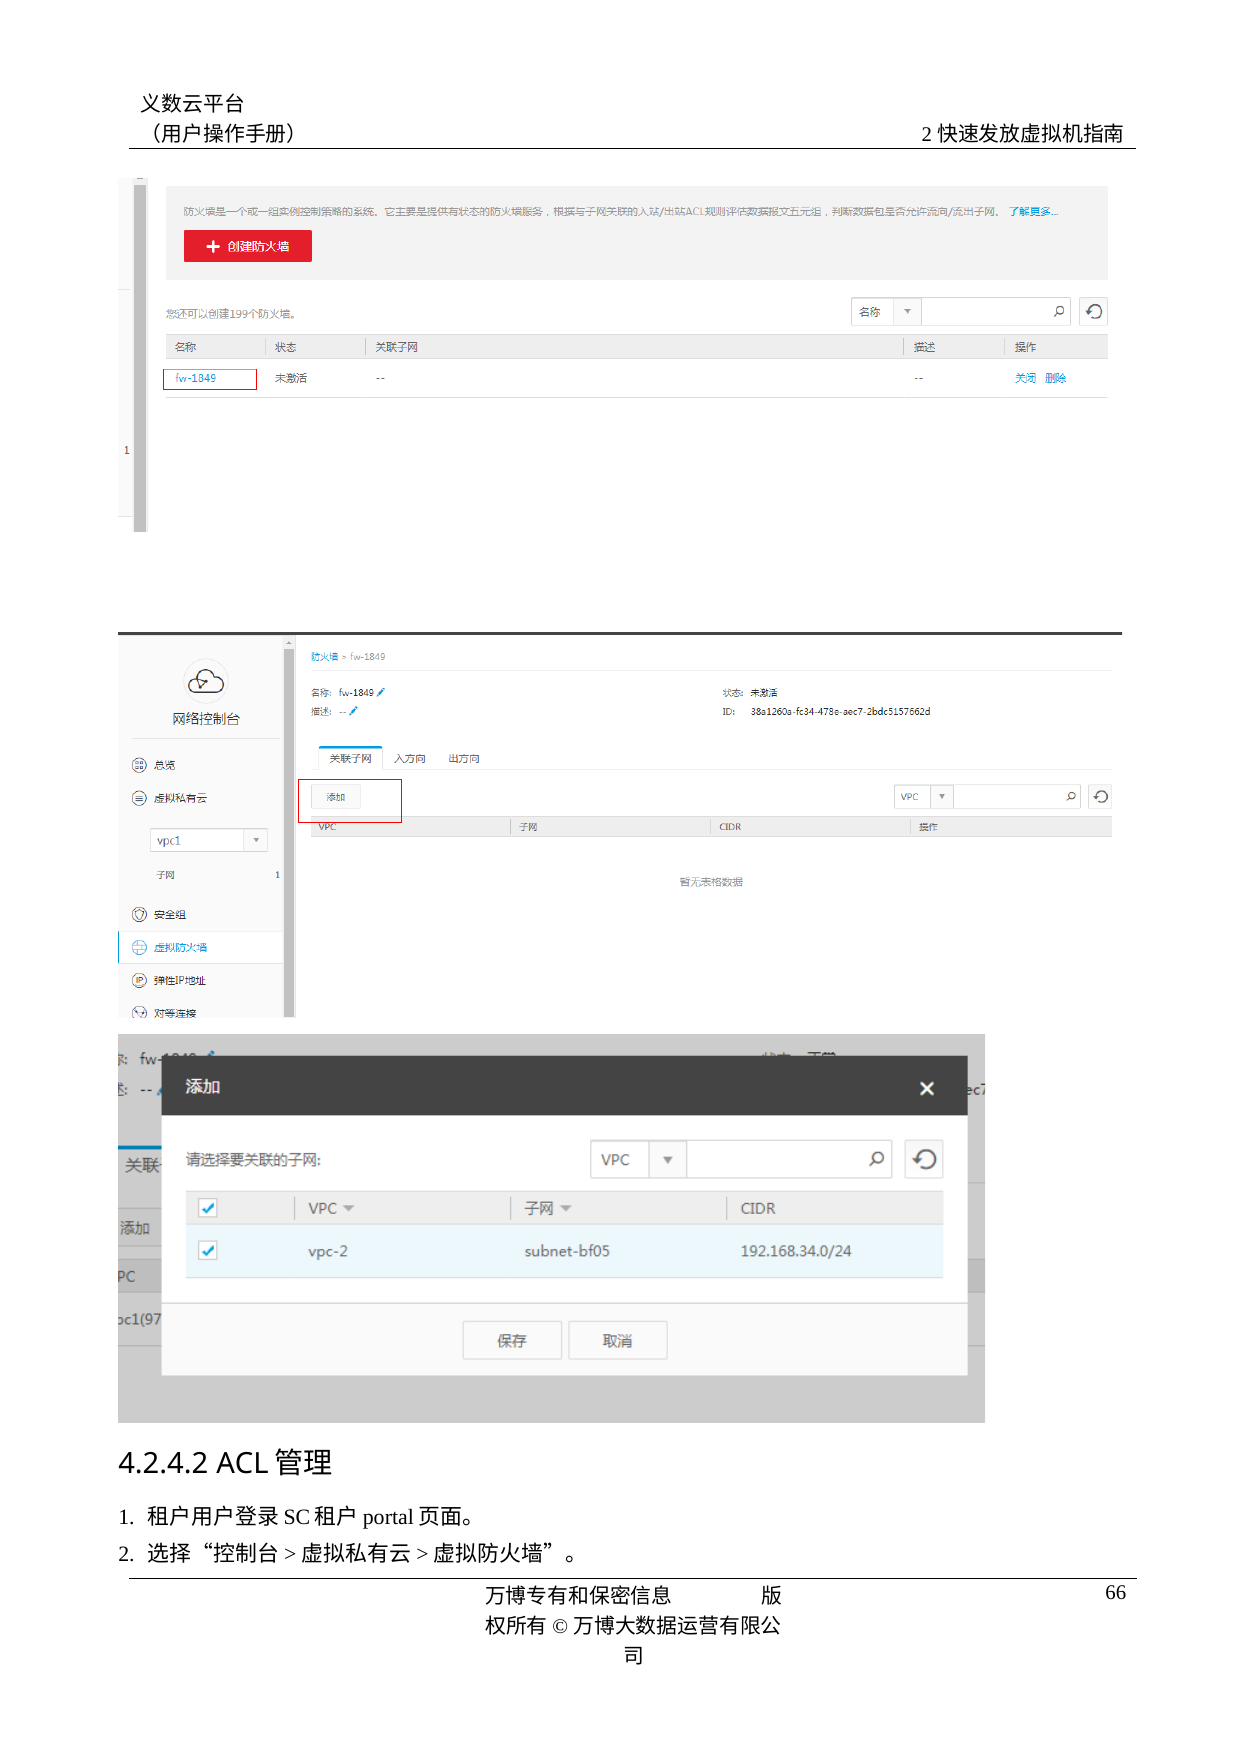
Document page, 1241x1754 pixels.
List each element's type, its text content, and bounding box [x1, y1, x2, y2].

list 租户用户登录SC租户portal页面。 [118, 1498, 1122, 1531]
picture [118, 178, 1123, 532]
subtitle ACL管理 [118, 1439, 1122, 1482]
list 选择“控制台 > 虚拟私有云 > 虚拟防火墙”。 [118, 1535, 1122, 1568]
picture [118, 632, 1123, 1018]
picture [118, 1034, 986, 1423]
